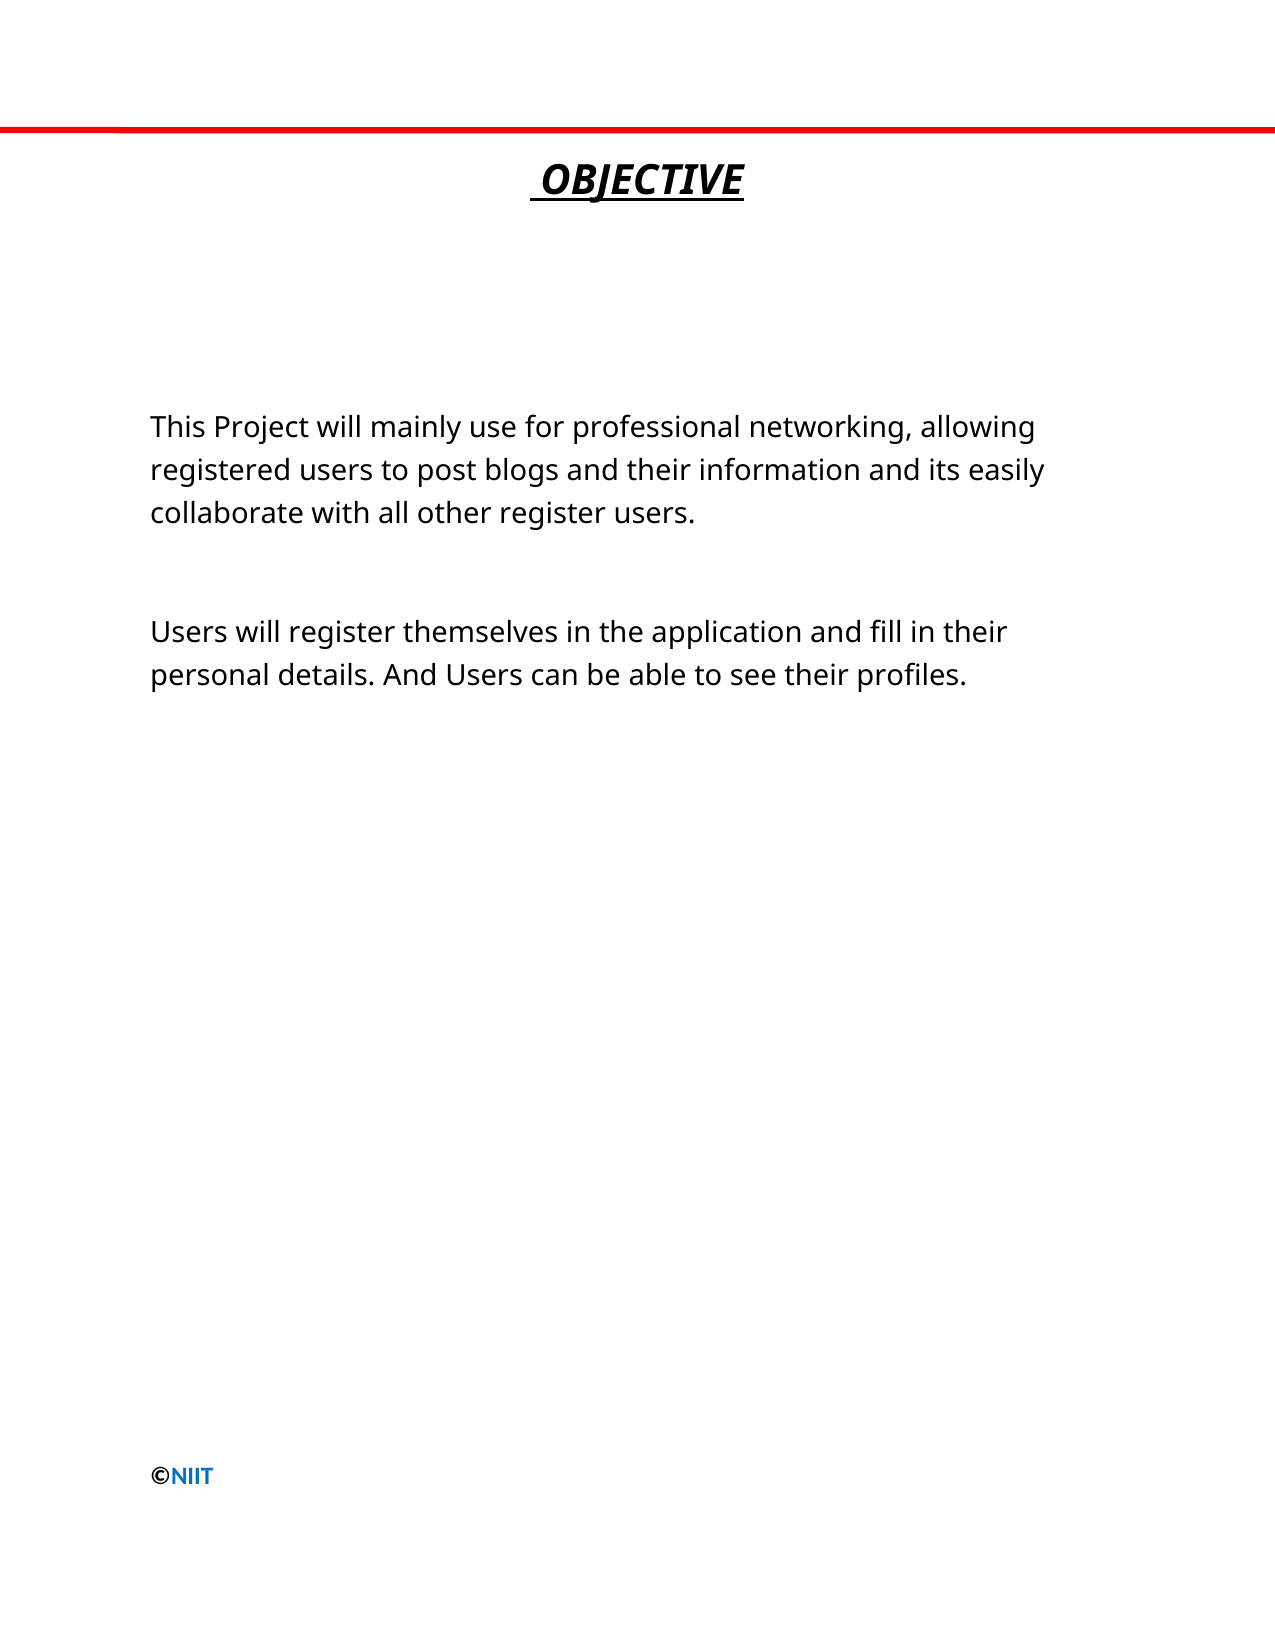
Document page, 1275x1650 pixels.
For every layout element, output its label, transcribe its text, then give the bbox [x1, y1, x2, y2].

text This Project will mainly use for professional networking, allowing registered users to post blogs and their information and its easily collaborate with all other register users. [150, 406, 1125, 532]
text Users will register themselves in the application and fill in their personal details. And Users can be able to see their profiles. [150, 611, 1125, 693]
text OBJECTIVE [150, 150, 1125, 207]
